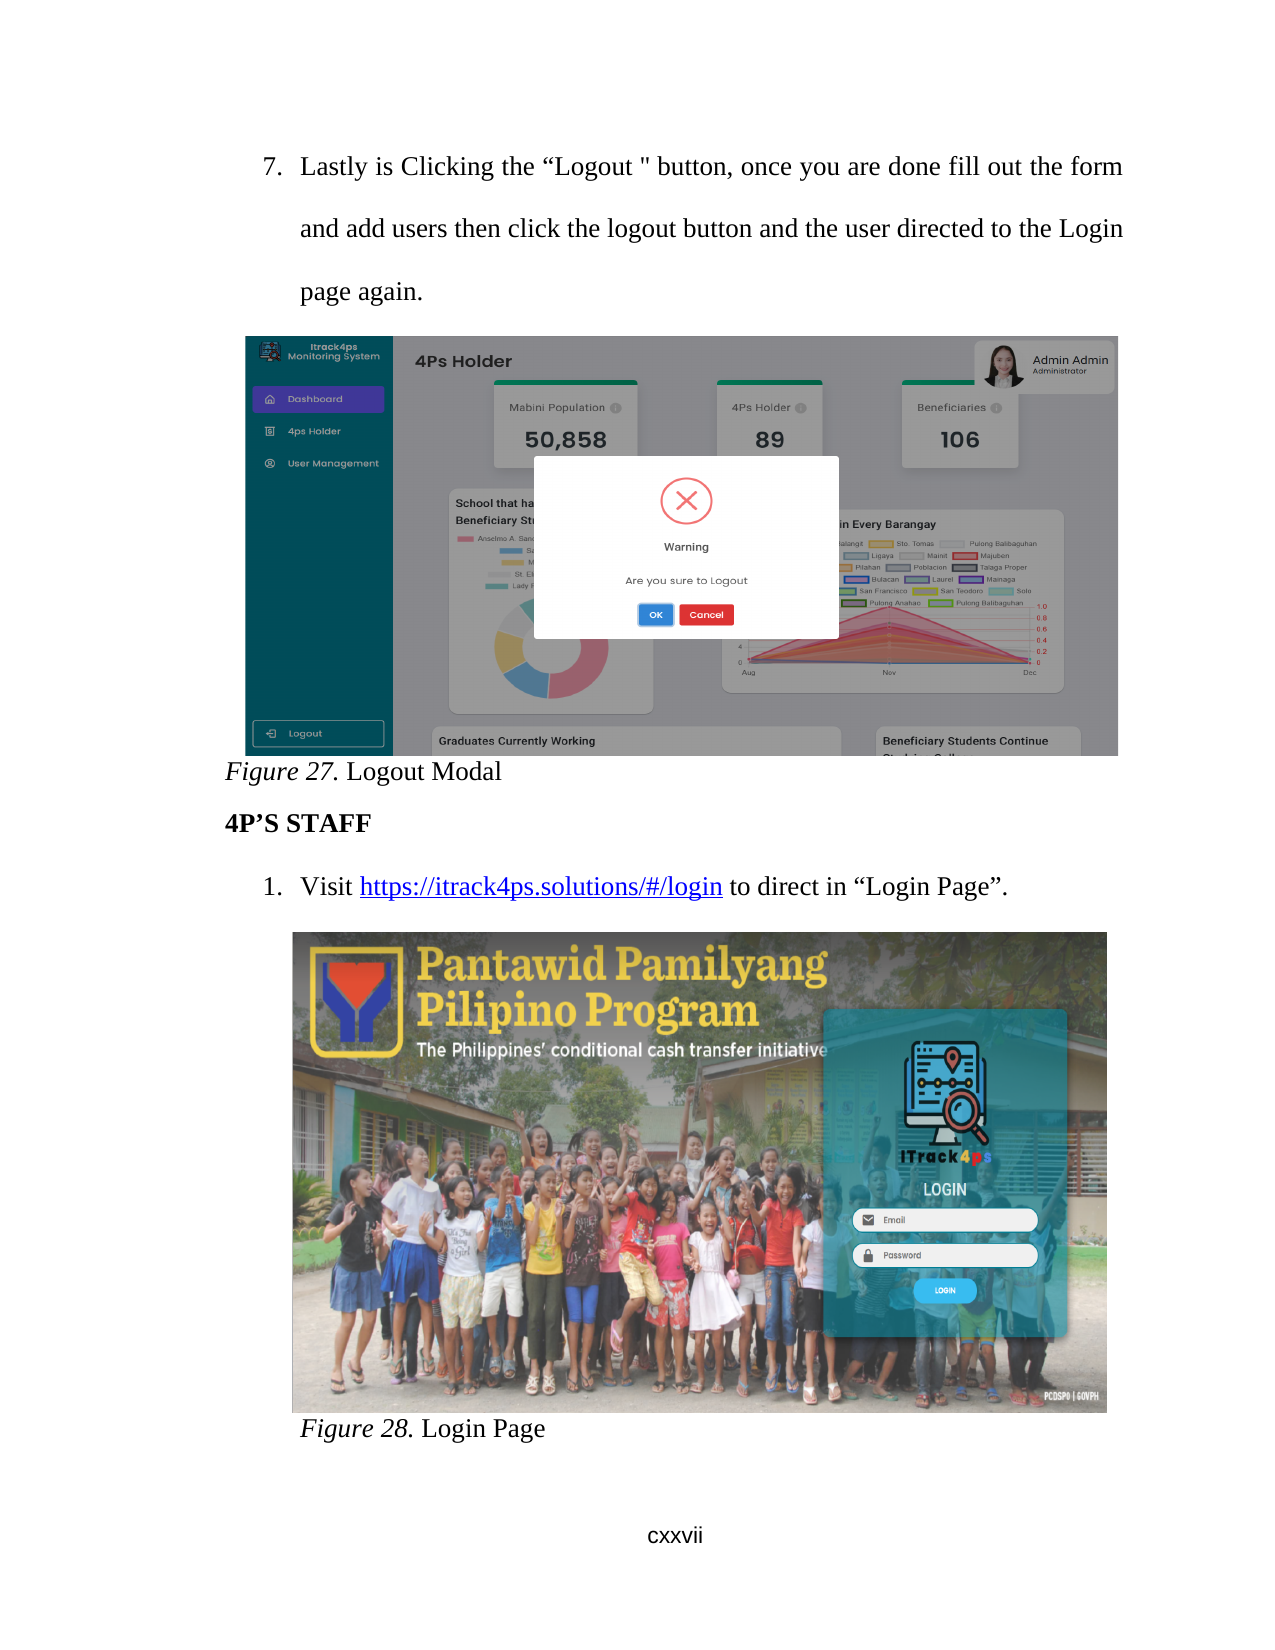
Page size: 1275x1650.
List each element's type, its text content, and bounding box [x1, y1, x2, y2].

text Figure 28. Login Page [225, 1413, 1125, 1444]
picture [245, 336, 1119, 756]
text Figure 27. Logout Modal [225, 756, 1125, 787]
list Lastly is Clicking the “Logout '' button, once you are done fill out the form and add users then click the logout button and the user directed to the Login page again. [262, 150, 1125, 306]
picture [292, 932, 1107, 1413]
list Visit https://itrack4ps.solutions/#/login to direct in “Login Page”. [262, 870, 1125, 901]
text 4P’S STAFF [225, 807, 1125, 839]
